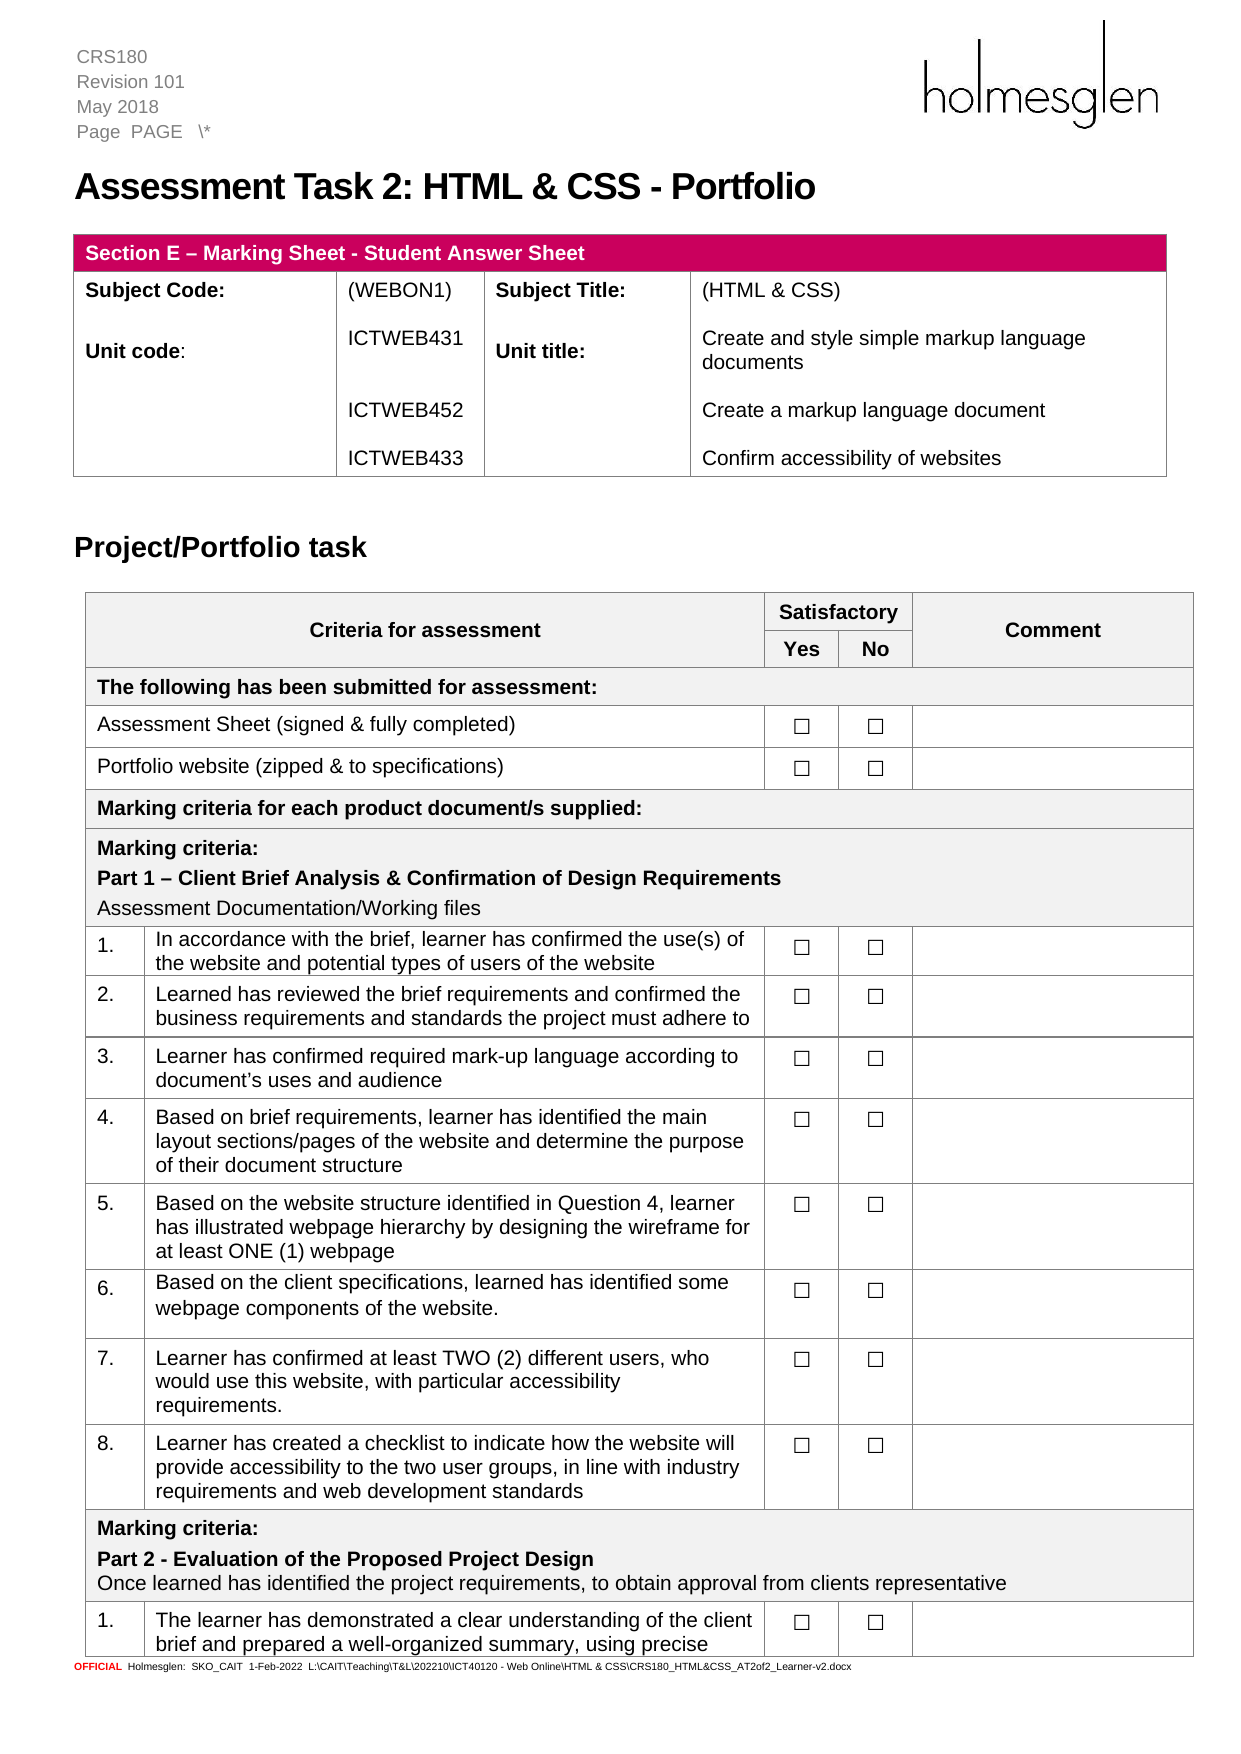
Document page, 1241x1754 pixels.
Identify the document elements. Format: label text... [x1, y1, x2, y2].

table_cell Marking criteria for each product document/s supplied: [86, 790, 1193, 828]
text Project/Portfolio task [74, 530, 1166, 563]
table_cell ☐ [765, 1425, 838, 1509]
table_cell ☐ [839, 1425, 912, 1509]
table_cell ☐ [765, 748, 838, 789]
table_cell 5. [86, 1184, 144, 1269]
table_header Comment [913, 593, 1193, 667]
table_cell Based on the client specifications, learned has identified some webpage components of the website. [145, 1270, 764, 1338]
table_cell [913, 748, 1193, 789]
table_cell ☐ [839, 1602, 912, 1656]
table_cell [913, 1184, 1193, 1269]
table_cell ☐ [839, 976, 912, 1036]
table_cell [913, 1099, 1193, 1183]
table_cell ☐ [839, 927, 912, 975]
table_cell Learned has reviewed the brief requirements and confirmed the business requirements and standards the project must adhere to [145, 976, 764, 1036]
table_cell Portfolio website (zipped & to specifications) [86, 748, 764, 789]
table_header Section E – Marking Sheet - Student Answer Sheet [74, 235, 1166, 271]
table_cell [913, 976, 1193, 1036]
table_cell [913, 1602, 1193, 1656]
table_cell Yes [765, 631, 838, 667]
table_cell Learner has confirmed at least TWO (2) different users, who would use this website, with particular accessibility requirements. [145, 1339, 764, 1423]
table_cell ☐ [839, 706, 912, 747]
table_cell No [839, 631, 912, 667]
table_cell 1. [86, 1602, 144, 1656]
table_cell ☐ [765, 1270, 838, 1338]
table_cell Learner has created a checklist to indicate how the website will provide accessibility to the two user groups, in line with industry requirements and web development standards [145, 1425, 764, 1509]
table_cell 7. [86, 1339, 144, 1423]
table_cell ☐ [765, 706, 838, 747]
table_cell (WEBON1) ICTWEB431 ICTWEB452 ICTWEB433 [337, 272, 484, 476]
table_cell Based on brief requirements, learner has identified the main layout sections/pages of the website and determine the purpose of their document structure [145, 1099, 764, 1183]
table_cell ☐ [765, 1099, 838, 1183]
table_cell Subject Title: Unit title: [485, 272, 690, 476]
table_cell ☐ [839, 748, 912, 789]
table_header Satisfactory [765, 593, 912, 630]
table_cell 4. [86, 1099, 144, 1183]
table_cell Learner has confirmed required mark-up language according to document’s uses and audience [145, 1038, 764, 1098]
table_cell The following has been submitted for assessment: [86, 668, 1193, 705]
table_cell Based on the website structure identified in Question 4, learner has illustrated webpage hierarchy by designing the wireframe for at least ONE (1) webpage [145, 1184, 764, 1269]
table_cell ☐ [765, 1602, 838, 1656]
table_cell ☐ [839, 1270, 912, 1338]
table_cell (HTML & CSS) Create and style simple markup language documents Create a markup language document Confirm accessibility of websites [691, 272, 1166, 476]
table_cell Marking criteria: Part 2 - Evaluation of the Proposed Project Design Once learned has identified the project requirements, to obtain approval from clients representative [86, 1510, 1193, 1601]
table_cell ☐ [839, 1038, 912, 1098]
table_cell [913, 927, 1193, 975]
table_cell [913, 1270, 1193, 1338]
table_cell Subject Code: Unit code: [74, 272, 336, 476]
picture [902, 20, 1158, 152]
table_cell ☐ [839, 1099, 912, 1183]
table_cell ☐ [765, 1184, 838, 1269]
table_cell ☐ [765, 1038, 838, 1098]
table_cell Assessment Sheet (signed & fully completed) [86, 706, 764, 747]
table_cell Marking criteria: Part 1 – Client Brief Analysis & Confirmation of Design Requirements Assessment Documentation/Working files [86, 829, 1193, 926]
table_header Criteria for assessment [86, 593, 764, 667]
table_cell ☐ [765, 927, 838, 975]
table_cell ☐ [839, 1339, 912, 1423]
table_cell ☐ [765, 976, 838, 1036]
table_cell 6. [86, 1270, 144, 1338]
table_cell 8. [86, 1425, 144, 1509]
table_cell ☐ [839, 1184, 912, 1269]
table_cell ☐ [765, 1339, 838, 1423]
table_cell In accordance with the brief, learner has confirmed the use(s) of the website and potential types of users of the website [145, 927, 764, 975]
table_cell [913, 1339, 1193, 1423]
table_cell 1. [86, 927, 144, 975]
table_cell [913, 706, 1193, 747]
table_cell [913, 1038, 1193, 1098]
table_cell [913, 1425, 1193, 1509]
table_cell 3. [86, 1038, 144, 1098]
table_cell 2. [86, 976, 144, 1036]
